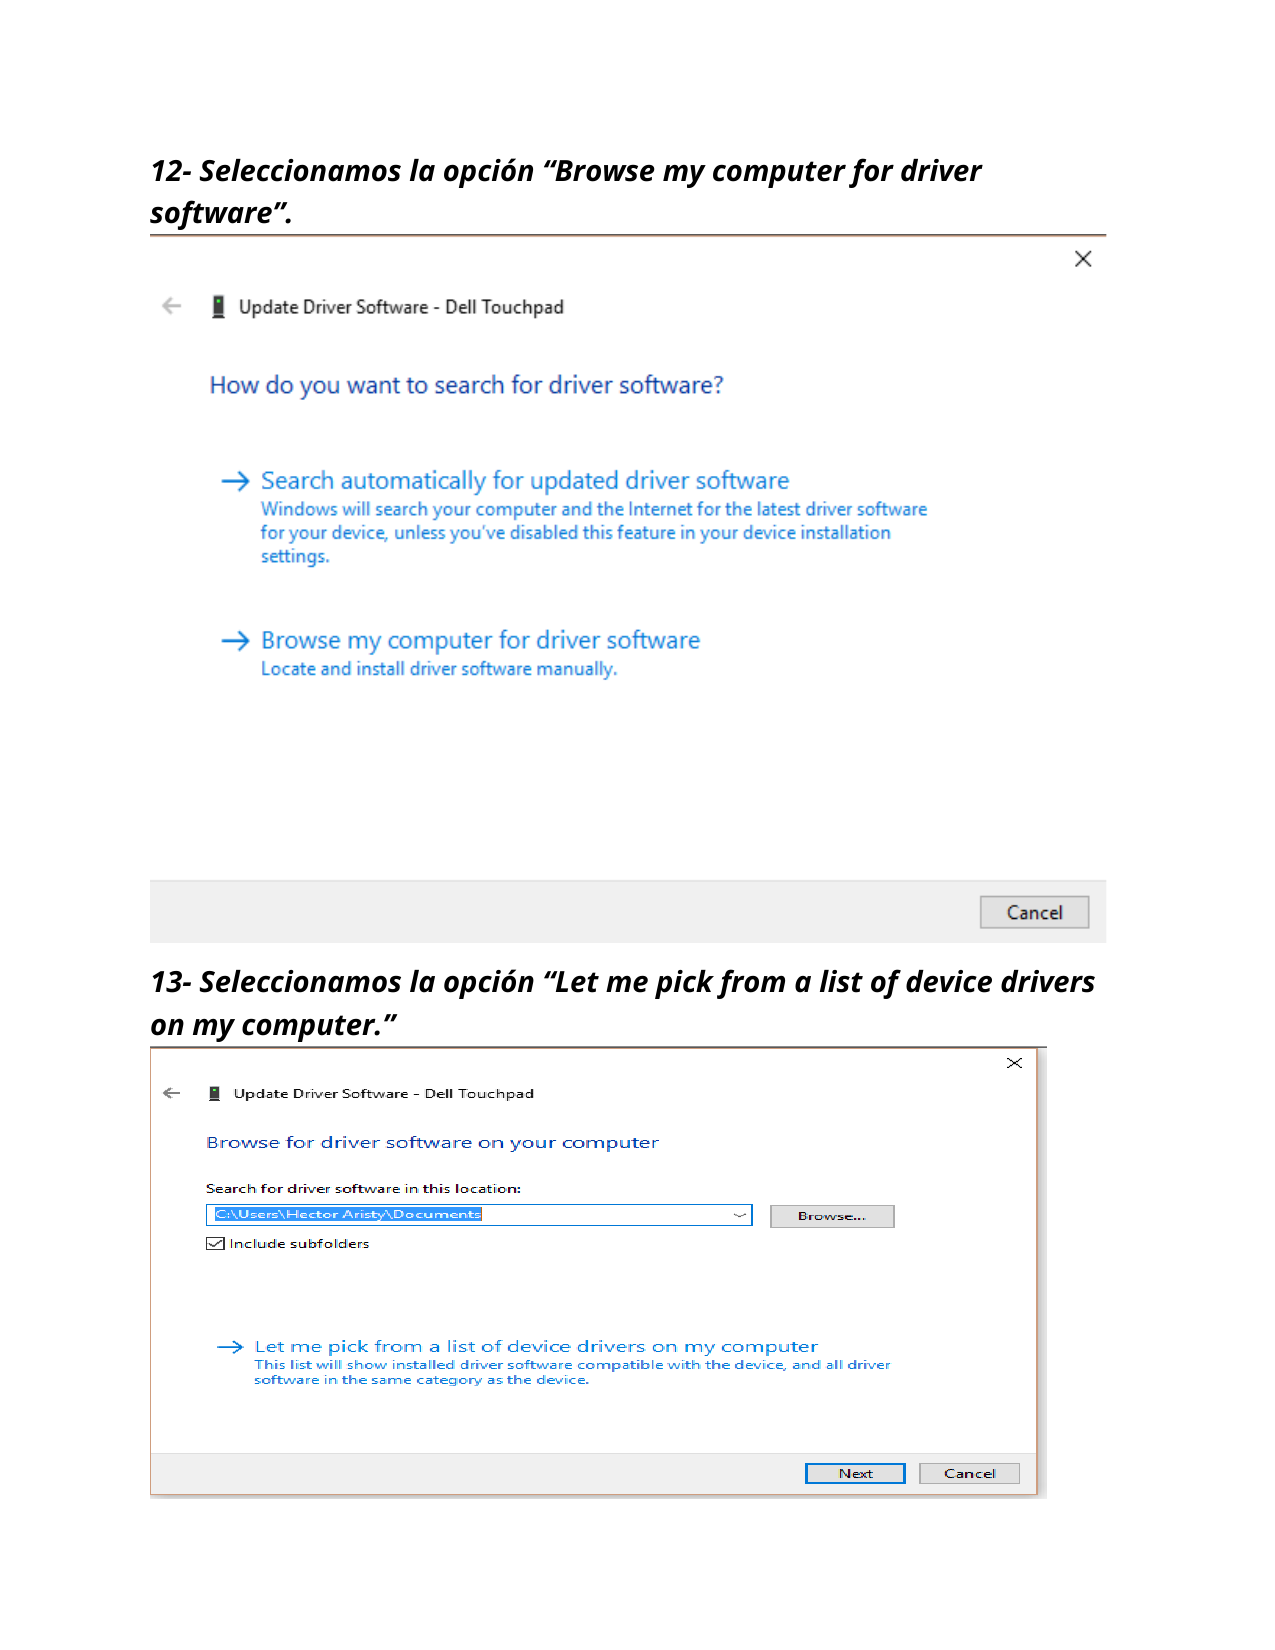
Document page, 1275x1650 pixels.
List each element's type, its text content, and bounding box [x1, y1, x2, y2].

picture [150, 1046, 1047, 1499]
picture [150, 234, 1107, 943]
